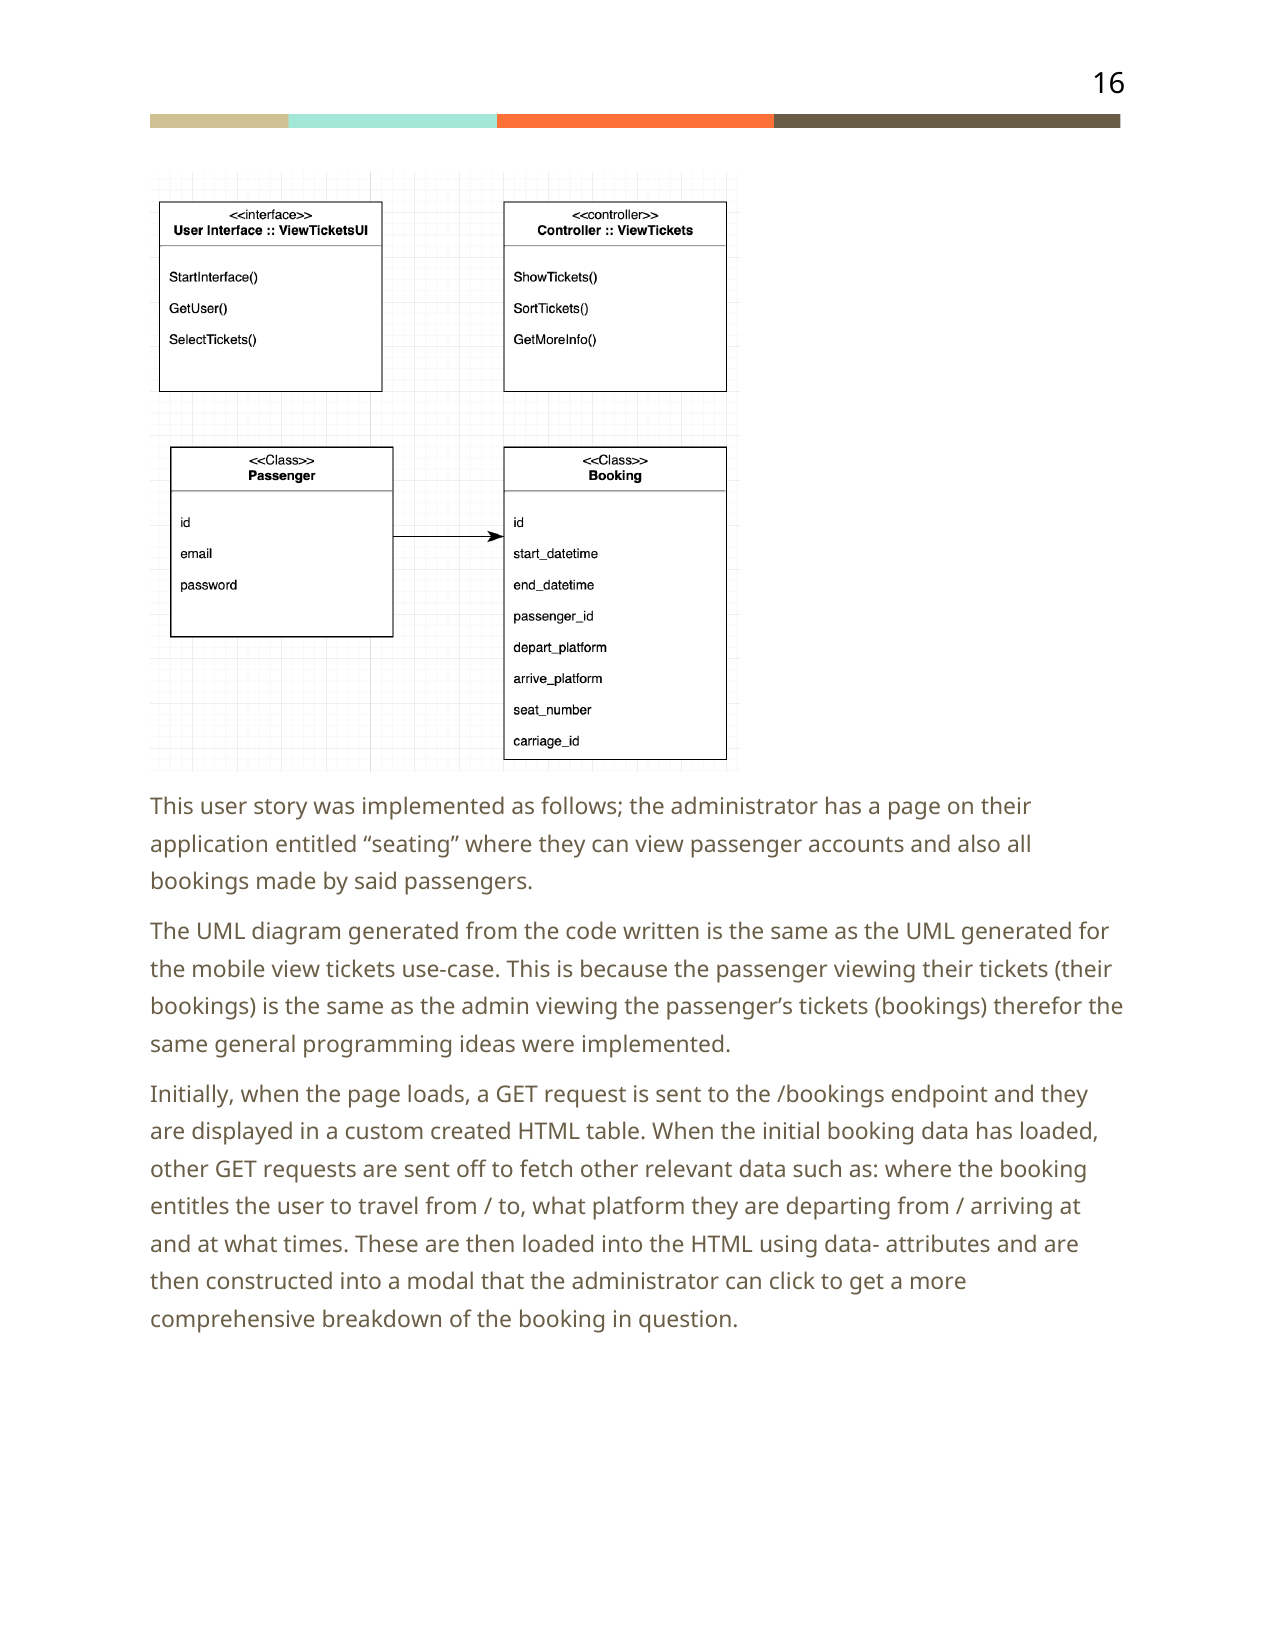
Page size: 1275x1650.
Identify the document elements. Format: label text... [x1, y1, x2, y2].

picture [150, 114, 1121, 128]
text This user story was implemented as follows; the administrator has a page on their application entitled “seating” where they can view passenger accounts and also all bookings made by said passengers. [150, 790, 1125, 896]
text The UML diagram generated from the code written is the same as the UML generated for the mobile view tickets use-case. This is because the passenger viewing their tickets (their bookings) is the same as the admin viewing the passenger’s tickets (bookings) therefor the same general programming ideas were implemented. [150, 915, 1125, 1059]
text Initially, when the page loads, a GET request is sent to the /bookings endpoint and they are displayed in a custom created HTML table. When the initial booking data has loaded, other GET requests are sent off to fetch other relevant data such as: where the booking entitles the user to travel from / to, what platform they are departing from / arriving at and at what times. These are then loaded into the HTML using data- attributes and are then constructed into a modal that the administrator can click to get a more comprehensive breakdown of the booking in question. [150, 1078, 1125, 1334]
picture [150, 172, 740, 772]
